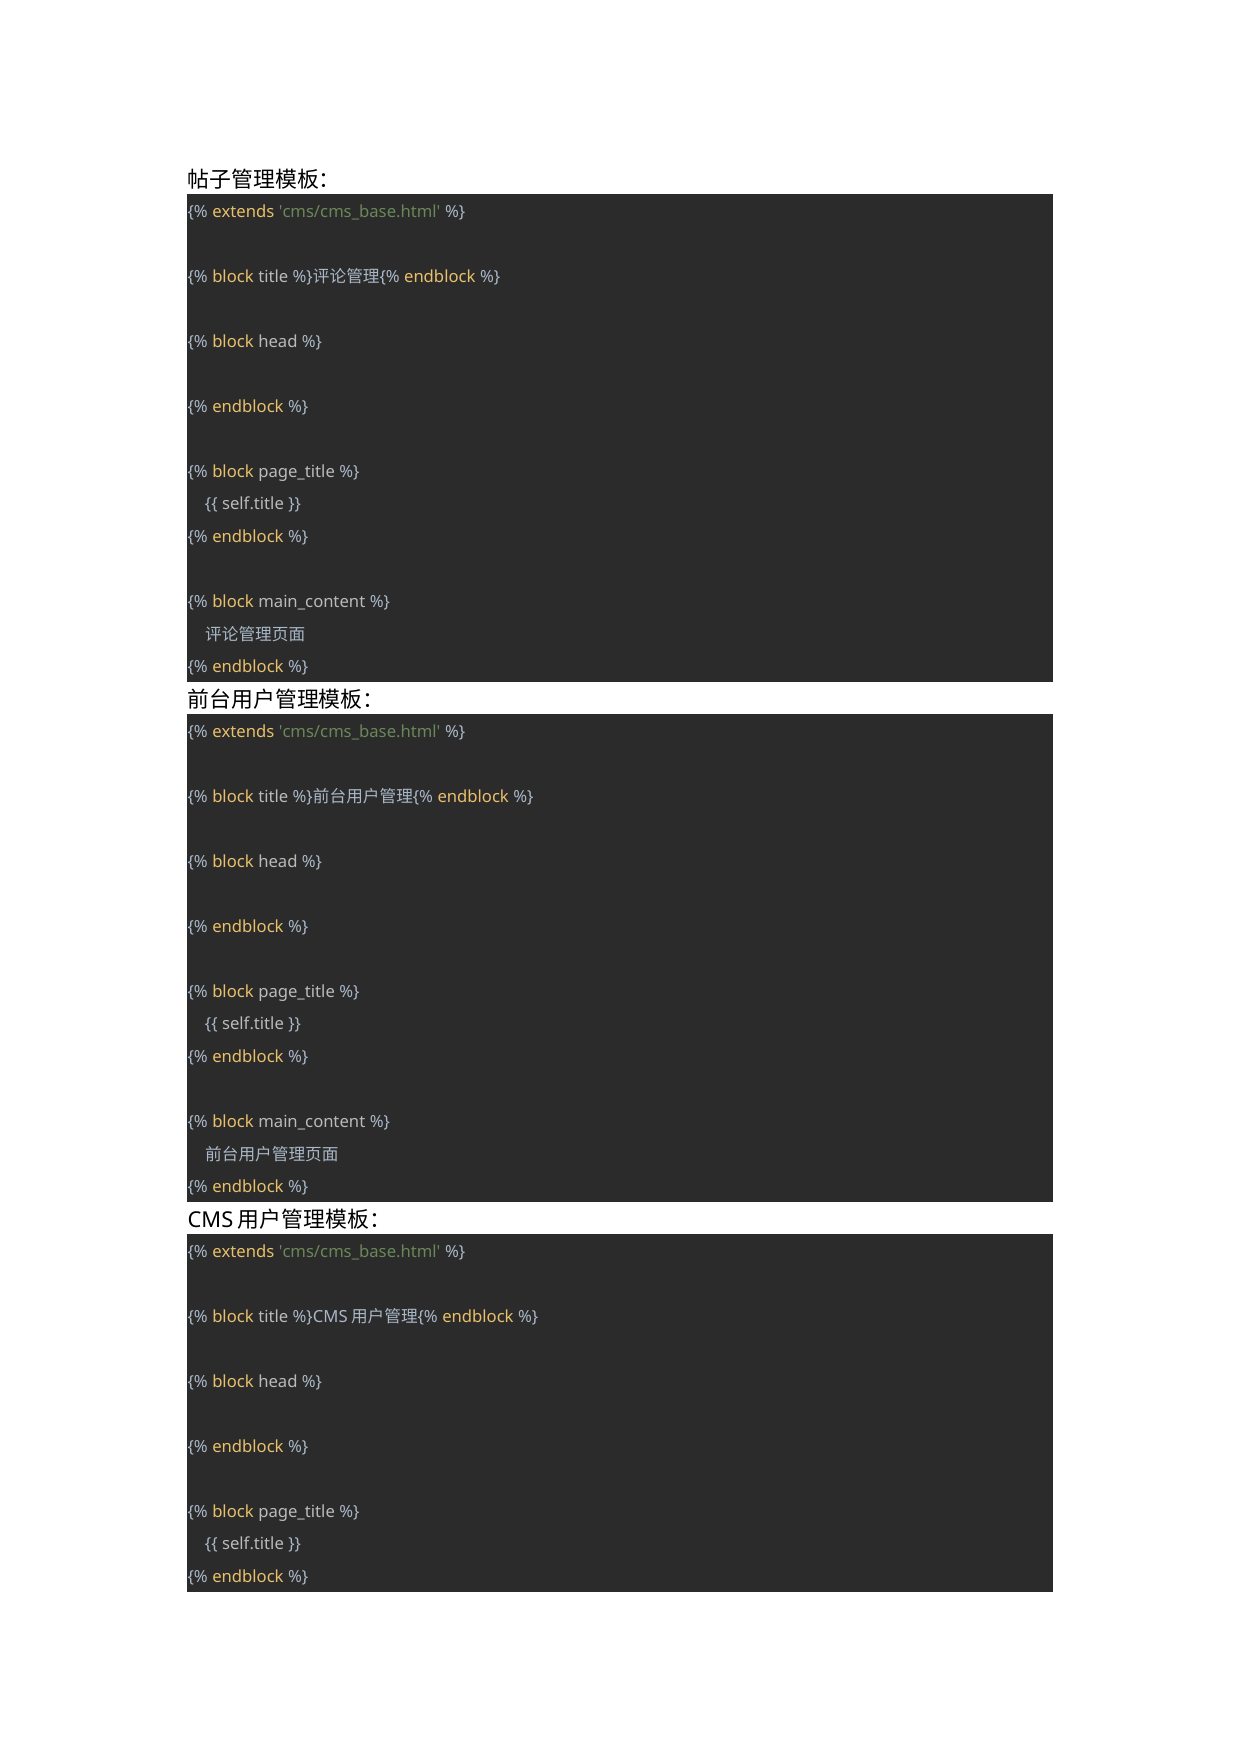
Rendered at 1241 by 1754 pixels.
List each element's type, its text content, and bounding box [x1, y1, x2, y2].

text 前台用户管理模板： [187, 682, 1053, 714]
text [187, 1234, 1053, 1592]
text 帖子管理模板： [187, 162, 1053, 194]
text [187, 194, 1053, 682]
text CMS用户管理模板： [187, 1202, 1053, 1234]
text {% extends 'cms/cms_base.html' %} {% block title %}前台用户管理{% endblock %} {% block head %} {% endblock %} {% block page_title %} {{ self.title }} {% endblock %} {% block main_content %} 前台用户管理页面 {% endblock %} [187, 714, 1053, 1202]
